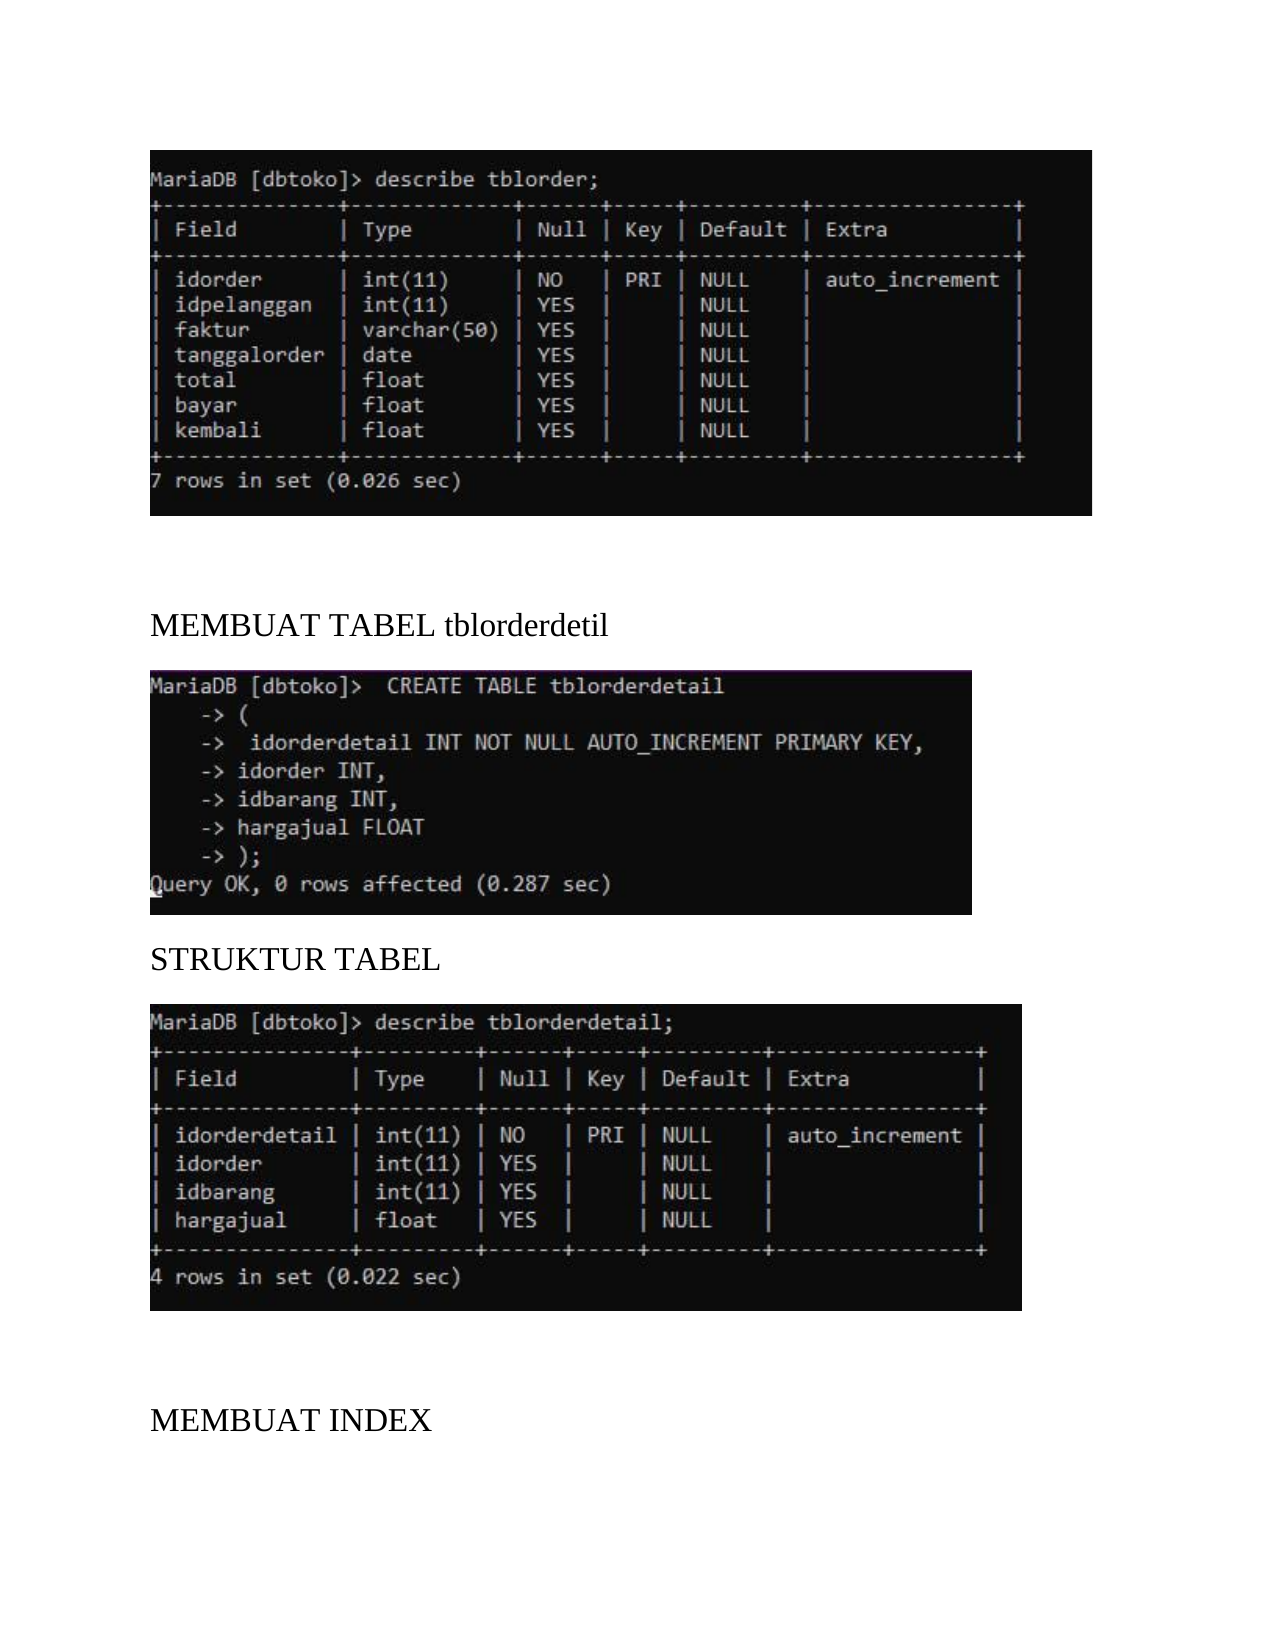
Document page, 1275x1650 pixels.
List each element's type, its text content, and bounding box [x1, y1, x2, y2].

picture [150, 150, 1093, 516]
picture [150, 670, 972, 915]
text STRUKTUR TABEL [150, 939, 1125, 977]
text MEMBUAT TABEL tblorderdetil [150, 606, 1125, 644]
text MEMBUAT INDEX [150, 1400, 1125, 1438]
picture [150, 1004, 1022, 1311]
